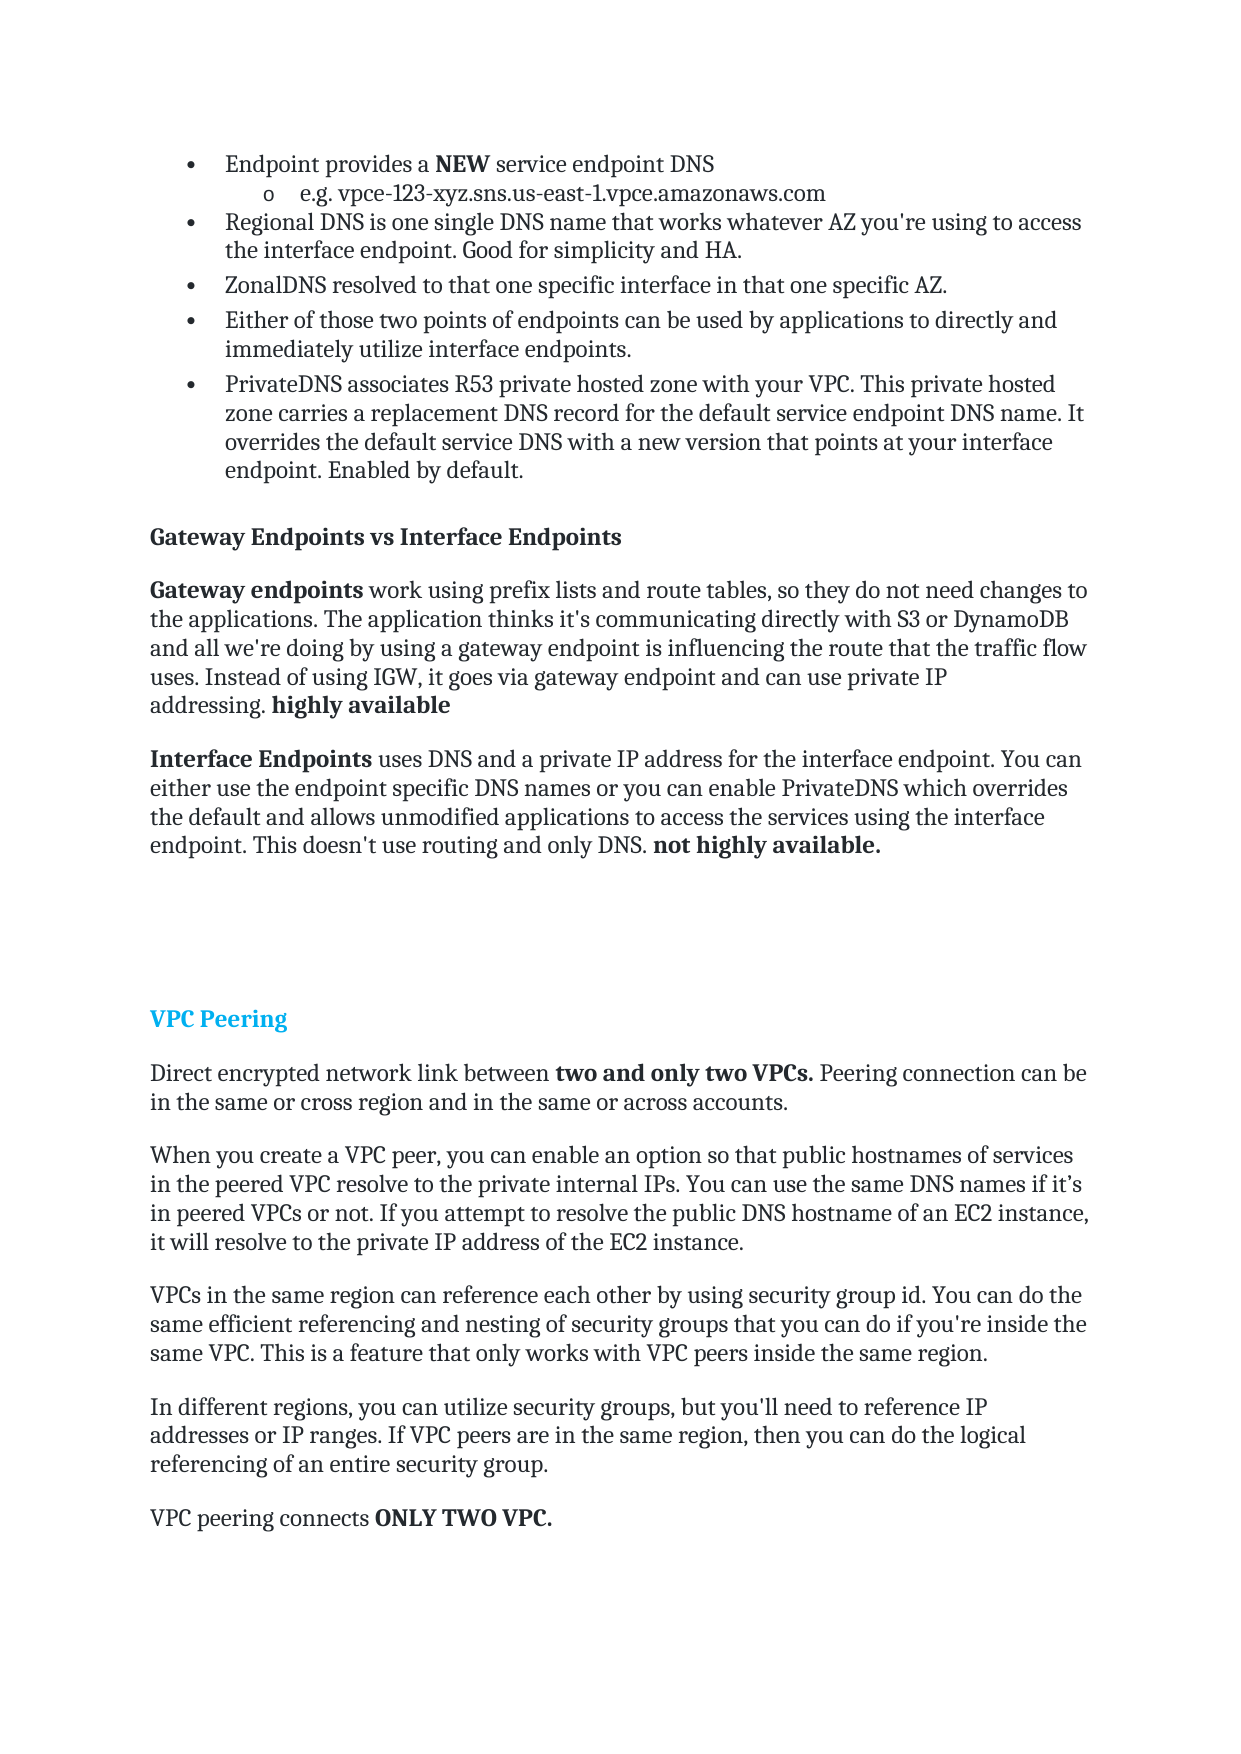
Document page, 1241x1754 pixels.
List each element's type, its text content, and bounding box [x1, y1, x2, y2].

list Endpoint provides a NEW service endpoint DNS [187, 150, 1090, 179]
subtitle Gateway Endpoints vs Interface Endpoints [150, 522, 1090, 551]
list Either of those two points of endpoints can be used by applications to directly and immediately utilize interface endpoints. [187, 306, 1090, 364]
text VPCs in the same region can reference each other by using security group id. You can do the same efficient referencing and nesting of security groups that you can do if you're inside the same VPC. This is a feature that only works with VPC peers inside the same region. [150, 1281, 1090, 1367]
list e.g. vpce-123-xyz.sns.us-east-1.vpce.amazonaws.com [262, 179, 1090, 207]
text Gateway endpoints work using prefix lists and route tables, so they do not need changes to the applications. The application thinks it's communicating directly with S3 or DynamoDB and all we're doing by using a gateway endpoint is influencing the route that the traffic flow uses. Instead of using IGW, it goes via gateway endpoint and can use private IP addressing. highly available [150, 576, 1090, 720]
list PrivateDNS associates R53 private hosted zone with your VPC. This private hosted zone carries a replacement DNS record for the default service endpoint DNS name. It overrides the default service DNS with a new version that points at your interface endpoint. Enabled by default. [187, 370, 1090, 485]
text When you create a VPC peer, you can enable an option so that public hostnames of services in the peered VPC resolve to the private internal IPs. You can use the same DNS names if it’s in peered VPCs or not. If you attempt to resolve the public DNS hostname of an EC2 instance, it will resolve to the private IP address of the EC2 instance. [150, 1141, 1090, 1256]
text VPC peering connects ONLY TWO VPC. [150, 1504, 1090, 1532]
list Regional DNS is one single DNS name that works whatever AZ you're using to access the interface endpoint. Good for simplicity and HA. [187, 207, 1090, 265]
text Interface Endpoints uses DNS and a private IP address for the interface endpoint. You can either use the endpoint specific DNS names or you can enable PrivateDNS which overrides the default and allows unmodified applications to access the services using the interface endpoint. This doesn't use routing and only DNS. not highly available. [150, 745, 1090, 860]
subtitle VPC Peering [150, 1005, 1090, 1034]
text Direct encrypted network link between two and only two VPCs. Peering connection can be in the same or cross region and in the same or across accounts. [150, 1059, 1090, 1116]
text In different regions, you can utilize security groups, but you'll need to reference IP addresses or IP ranges. If VPC peers are in the same region, then you can do the logical referencing of an entire security group. [150, 1392, 1090, 1479]
list ZonalDNS resolved to that one specific interface in that one specific AZ. [187, 271, 1090, 300]
